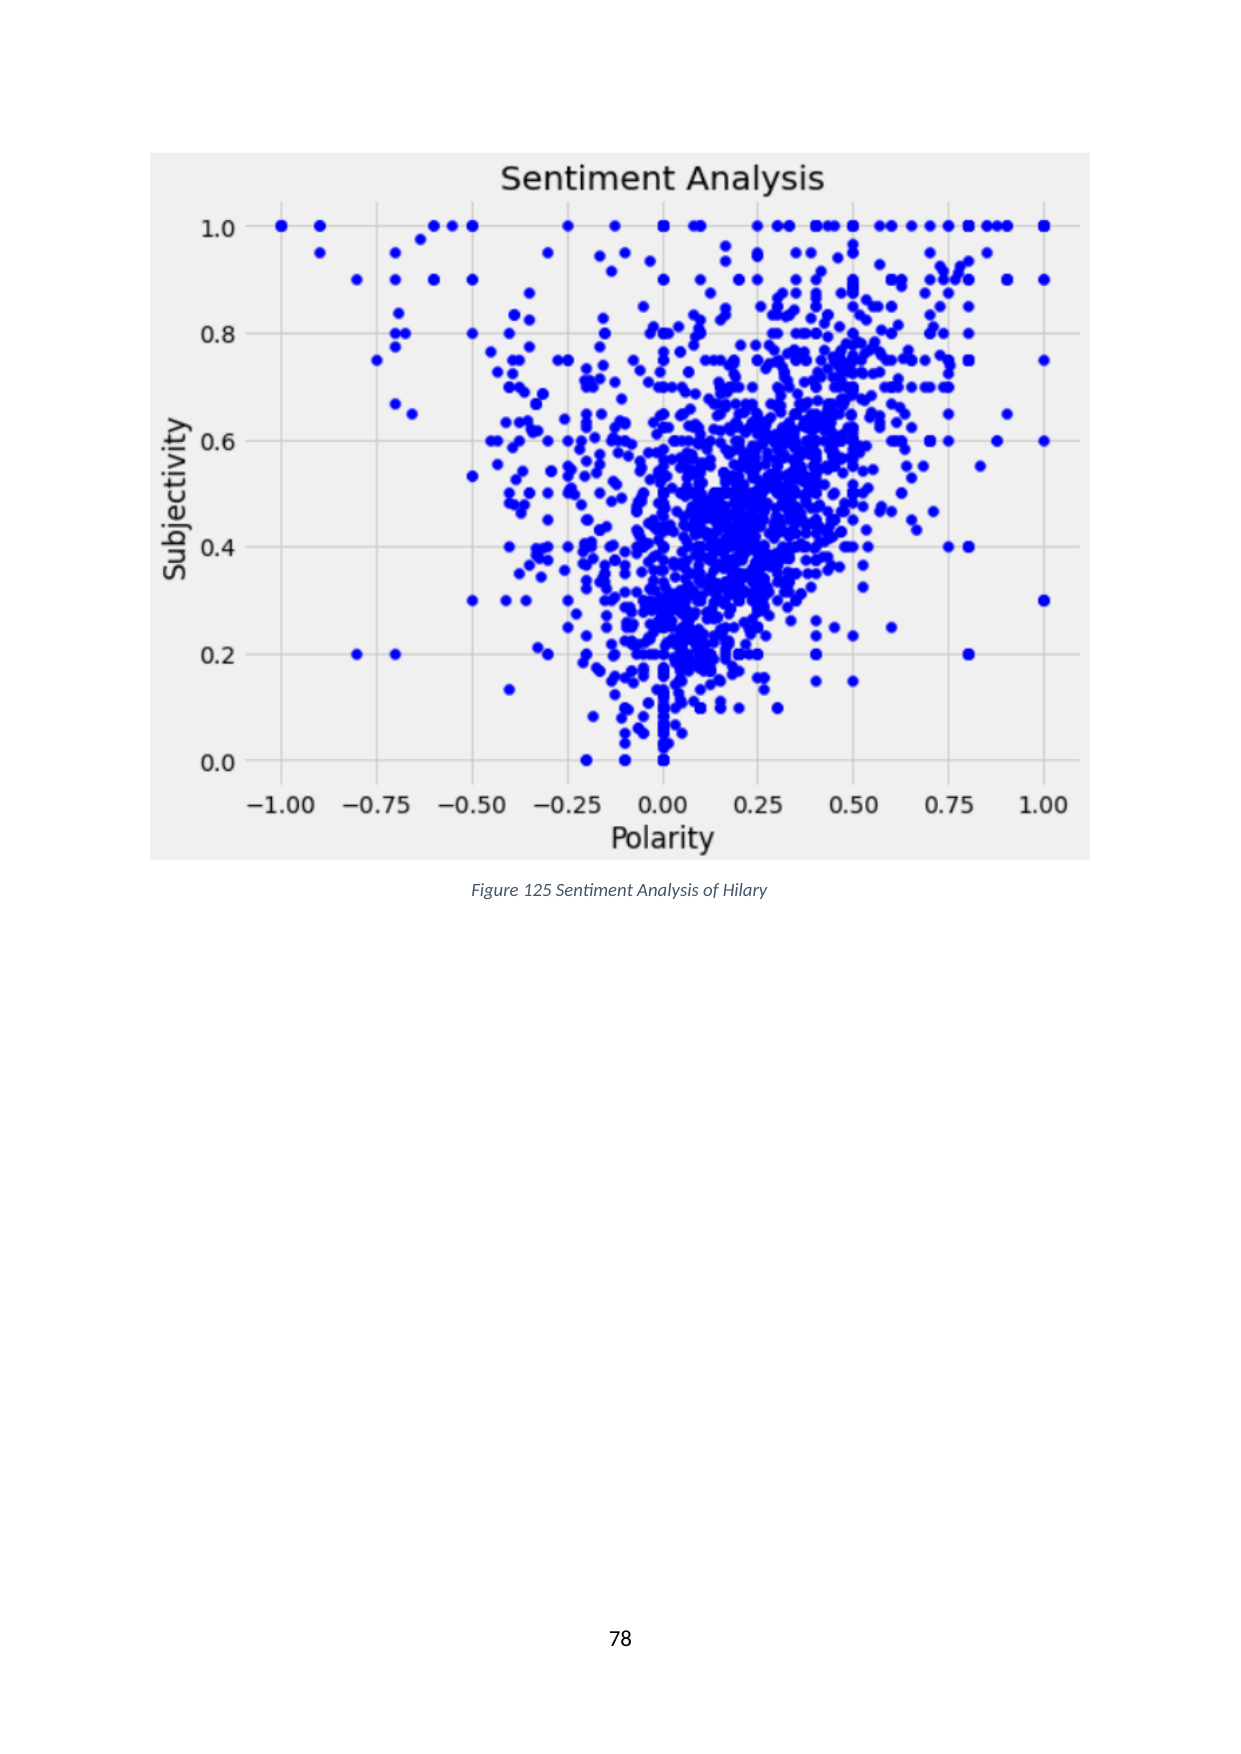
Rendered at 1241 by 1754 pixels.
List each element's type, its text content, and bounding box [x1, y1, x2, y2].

text Figure 125 Sentiment Analysis of Hilary [150, 878, 1090, 901]
picture [150, 150, 1091, 860]
